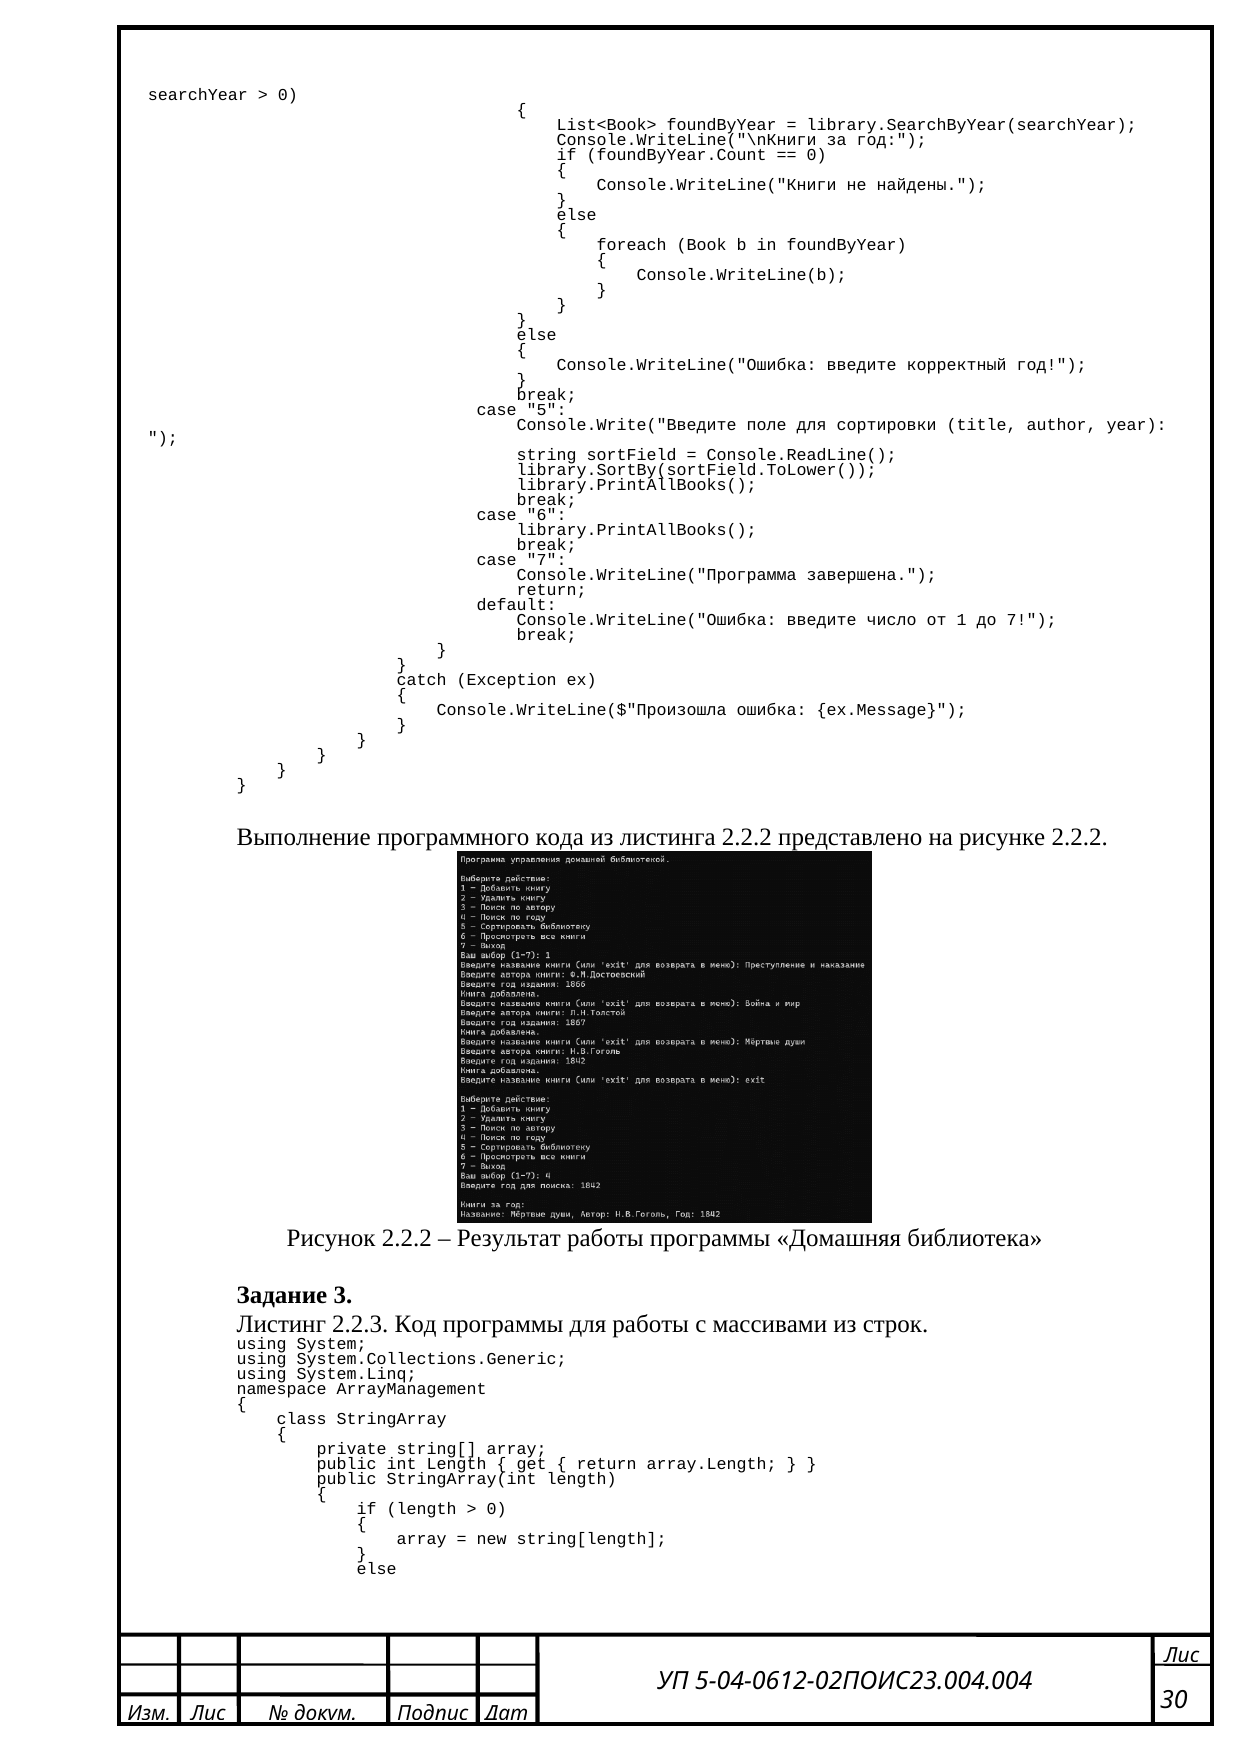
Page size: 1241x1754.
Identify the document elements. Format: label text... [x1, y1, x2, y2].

text } [148, 374, 1181, 389]
text array = new string[length]; [148, 1533, 1181, 1548]
text } [148, 734, 1181, 749]
text } [148, 1548, 1181, 1563]
text } [148, 719, 1181, 734]
text default: [148, 599, 1181, 614]
text Рисунок 2.2.2 – Результат работы программы «Домашняя библиотека» [148, 1223, 1181, 1252]
text Задание 3. [148, 1280, 1181, 1309]
text Выполнение программного кода из листинга 2.2.2 представлено на рисунке 2.2.2. [148, 822, 1181, 851]
text return; [148, 584, 1181, 599]
text } [148, 644, 1181, 659]
text class StringArray [148, 1413, 1181, 1428]
text } [148, 299, 1181, 314]
text Console.WriteLine("Ошибка: введите число от 1 до 7!"); [148, 614, 1181, 629]
text library.PrintAllBooks(); [148, 479, 1181, 494]
text string sortField = Console.ReadLine(); [148, 449, 1181, 464]
text Console.WriteLine("Ошибка: введите корректный год!"); [148, 359, 1181, 374]
text case "6": [148, 509, 1181, 524]
text using System; [148, 1338, 1181, 1353]
text List<Book> foundByYear = library.SearchByYear(searchYear); [148, 119, 1181, 134]
text library.PrintAllBooks(); [148, 524, 1181, 539]
text break; [148, 389, 1181, 404]
text { [148, 164, 1181, 179]
text using System.Collections.Generic; [148, 1353, 1181, 1368]
text public int Length { get { return array.Length; } } [148, 1458, 1181, 1473]
text } [148, 659, 1181, 674]
text if (foundByYear.Count == 0) [148, 149, 1181, 164]
text library.SortBy(sortField.ToLower()); [660, 464, 1181, 479]
text private string[] array; [148, 1443, 1181, 1458]
text { [148, 689, 1181, 704]
text foreach (Book b in foundByYear) [148, 239, 1181, 254]
text Console.WriteLine(b); [148, 269, 1181, 284]
text Console.WriteLine("Книги не найдены."); [148, 179, 1181, 194]
text break; [148, 539, 1181, 554]
text } [148, 194, 1181, 209]
text else [148, 1563, 1181, 1578]
text } [148, 764, 1181, 779]
text public StringArray(int length) [148, 1473, 1181, 1488]
text case "7": [148, 554, 1181, 569]
text } [148, 314, 1181, 329]
text namespace ArrayManagement [148, 1383, 1181, 1398]
text case "5": [148, 404, 1181, 419]
text { [148, 224, 1181, 239]
text break; [148, 629, 1181, 644]
text } [148, 284, 1181, 299]
text Листинг 2.2.3. Код программы для работы с массивами из строк. [148, 1309, 1181, 1338]
text else [148, 209, 1181, 224]
text { [148, 1488, 1181, 1503]
text else [148, 329, 1181, 344]
text { [148, 1398, 1181, 1413]
text { [148, 254, 1181, 269]
text using System.Linq; [148, 1368, 1181, 1383]
text { [148, 344, 1181, 359]
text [148, 89, 1181, 104]
text library.SortBy(sortField.ToLower()); [148, 464, 661, 479]
text Console.WriteLine("\nКниги за год:"); [148, 134, 1181, 149]
text break; [148, 494, 1181, 509]
picture [457, 851, 872, 1223]
text } [148, 779, 1181, 794]
text Console.Write("Введите поле для сортировки (title, author, year): "); [148, 419, 1181, 449]
text } [148, 749, 1181, 764]
text Console.WriteLine("Программа завершена."); [148, 569, 1181, 584]
text Console.WriteLine($"Произошла ошибка: {ex.Message}"); [148, 704, 1181, 719]
text { [148, 1518, 1181, 1533]
text catch (Exception ex) [148, 674, 1181, 689]
text if (length > 0) [148, 1503, 1181, 1518]
text { [148, 1428, 1181, 1443]
text { [148, 104, 1181, 119]
